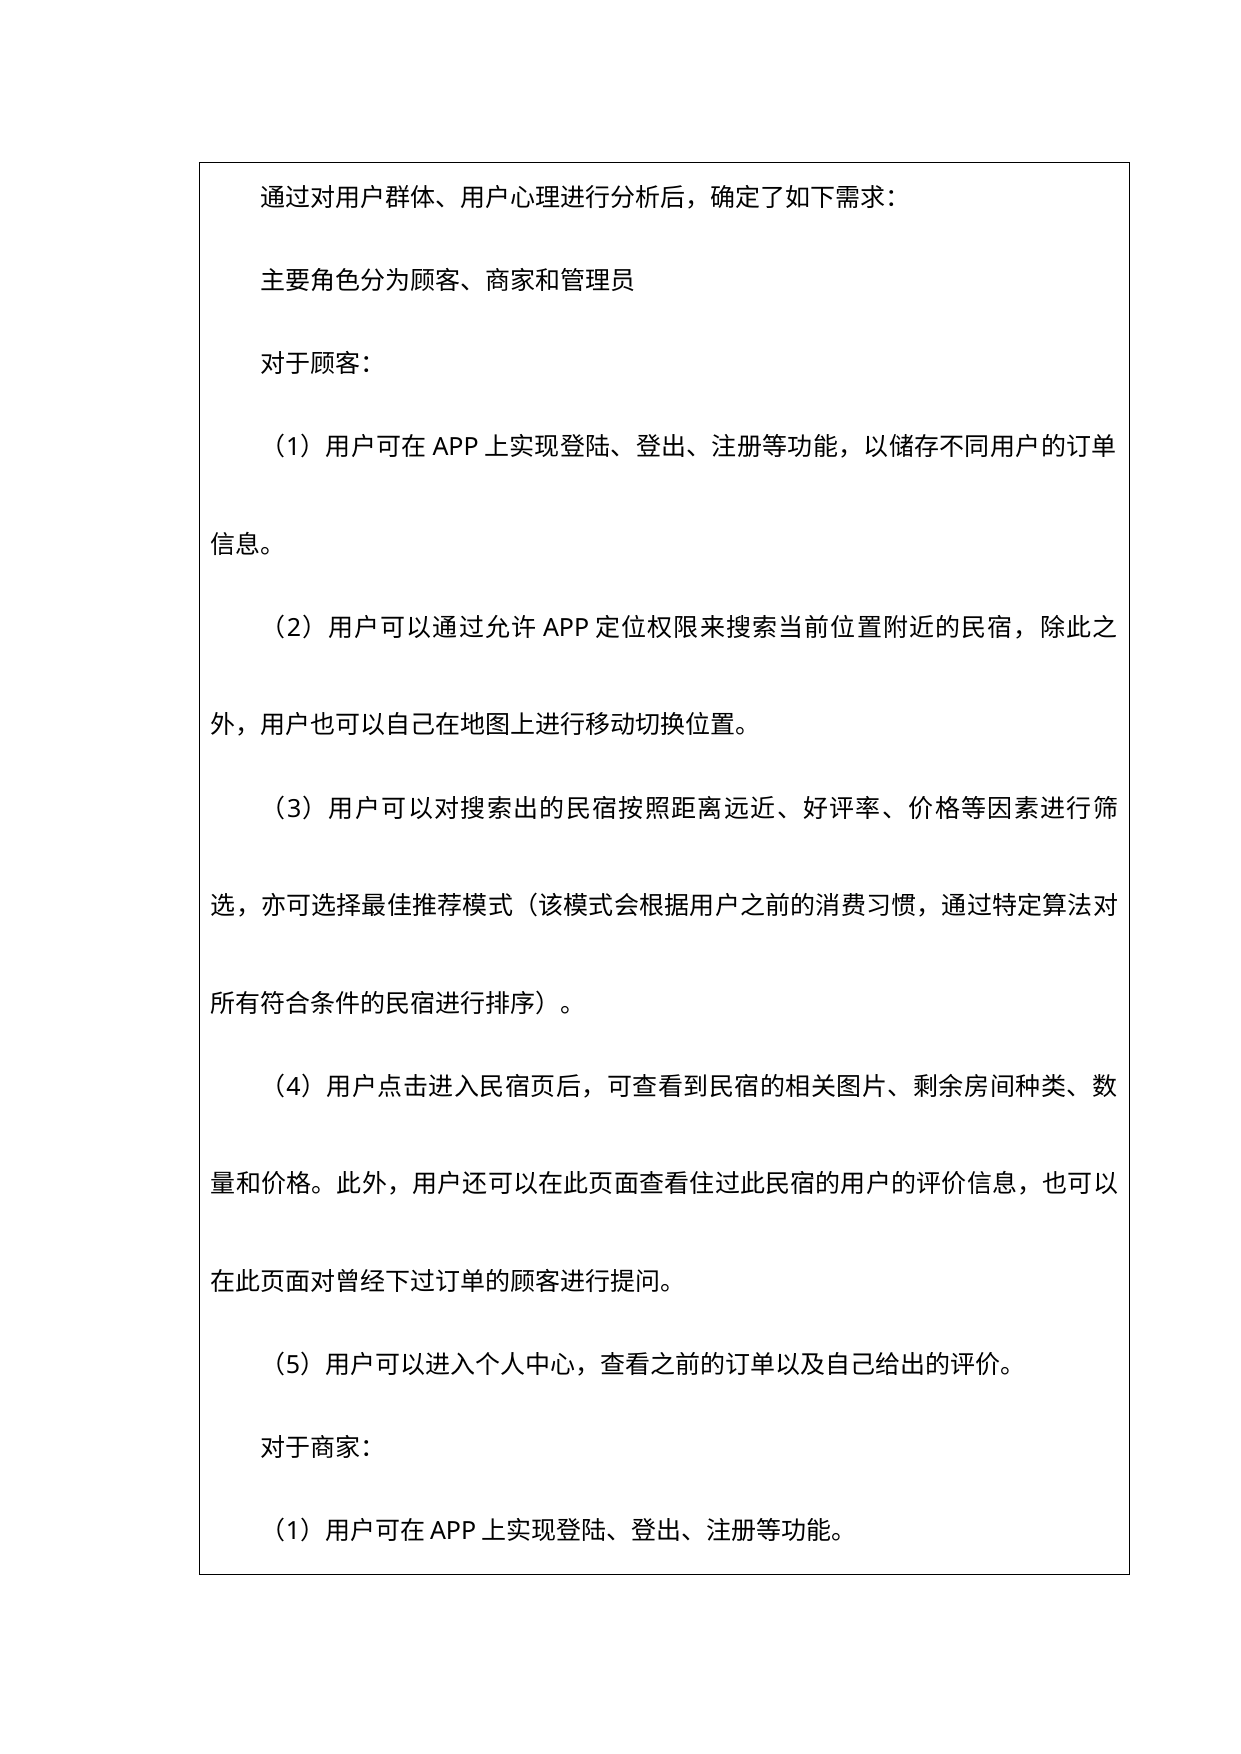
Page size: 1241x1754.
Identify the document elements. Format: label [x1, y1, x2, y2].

table_header [200, 163, 1129, 1574]
